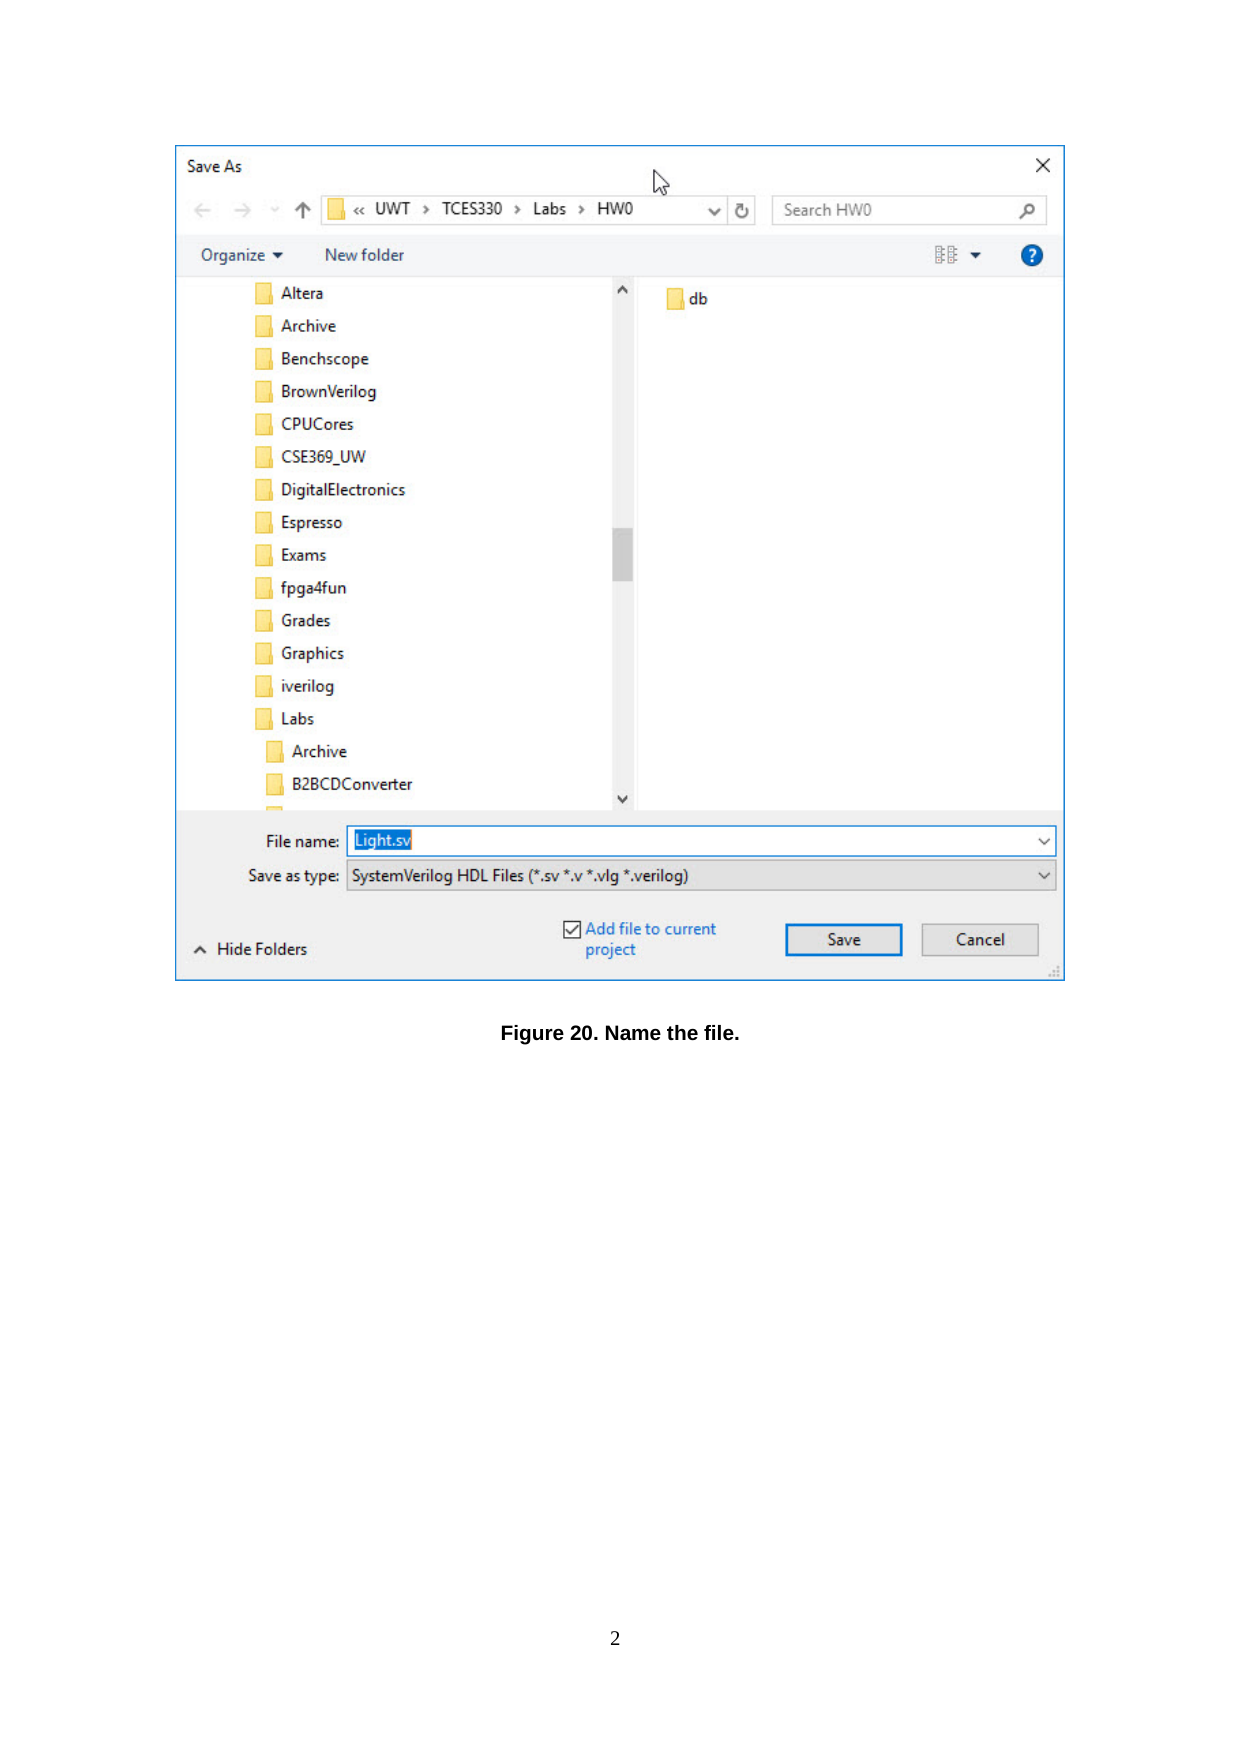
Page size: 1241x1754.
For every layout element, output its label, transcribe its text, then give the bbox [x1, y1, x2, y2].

picture [175, 145, 1065, 981]
